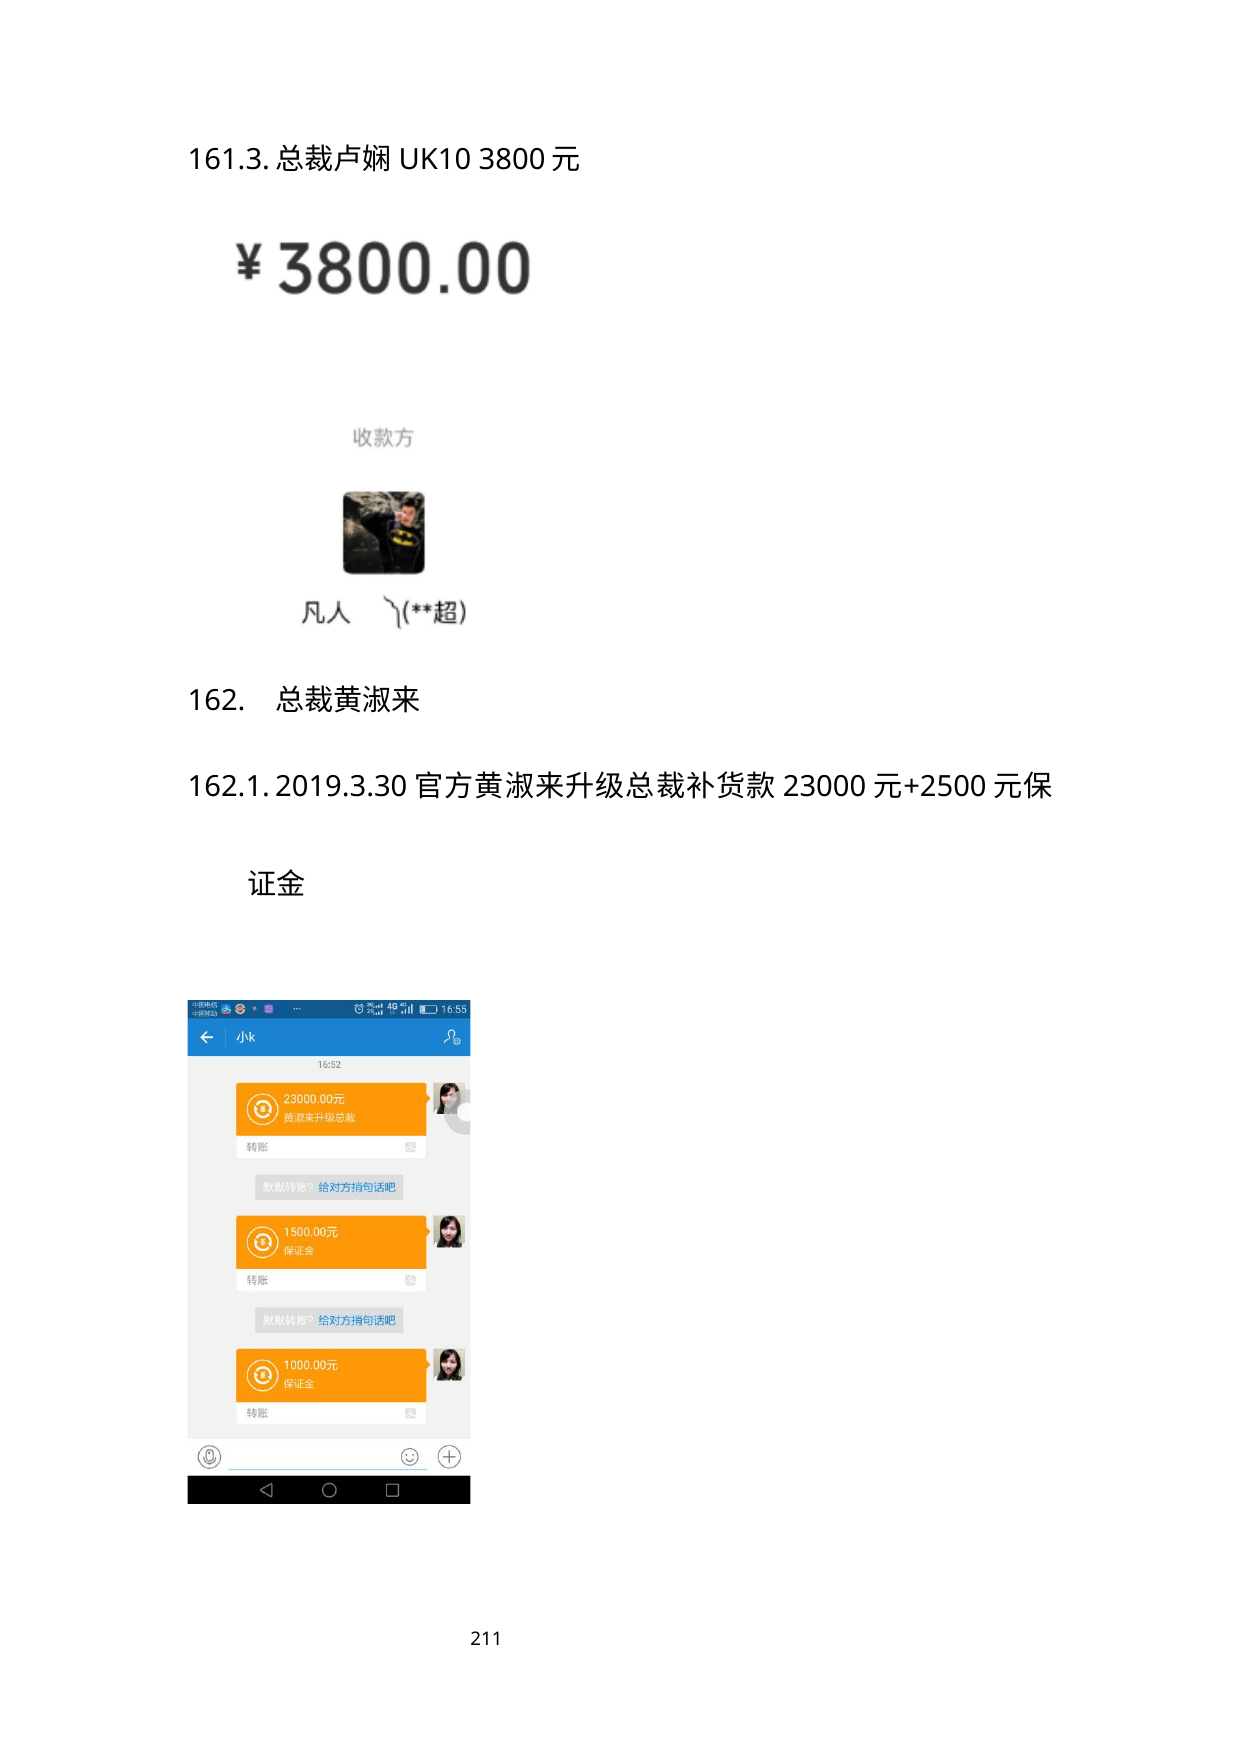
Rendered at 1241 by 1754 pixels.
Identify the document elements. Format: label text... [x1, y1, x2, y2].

subtitle 总裁卢娴 UK10 3800元 [187, 124, 1053, 189]
subtitle 总裁黄淑来 [187, 665, 1053, 730]
picture [187, 210, 597, 650]
subtitle 2019.3.30官方黄淑来升级总裁补货款23000元+2500元保证金 [187, 751, 1053, 914]
picture [187, 1000, 471, 1504]
